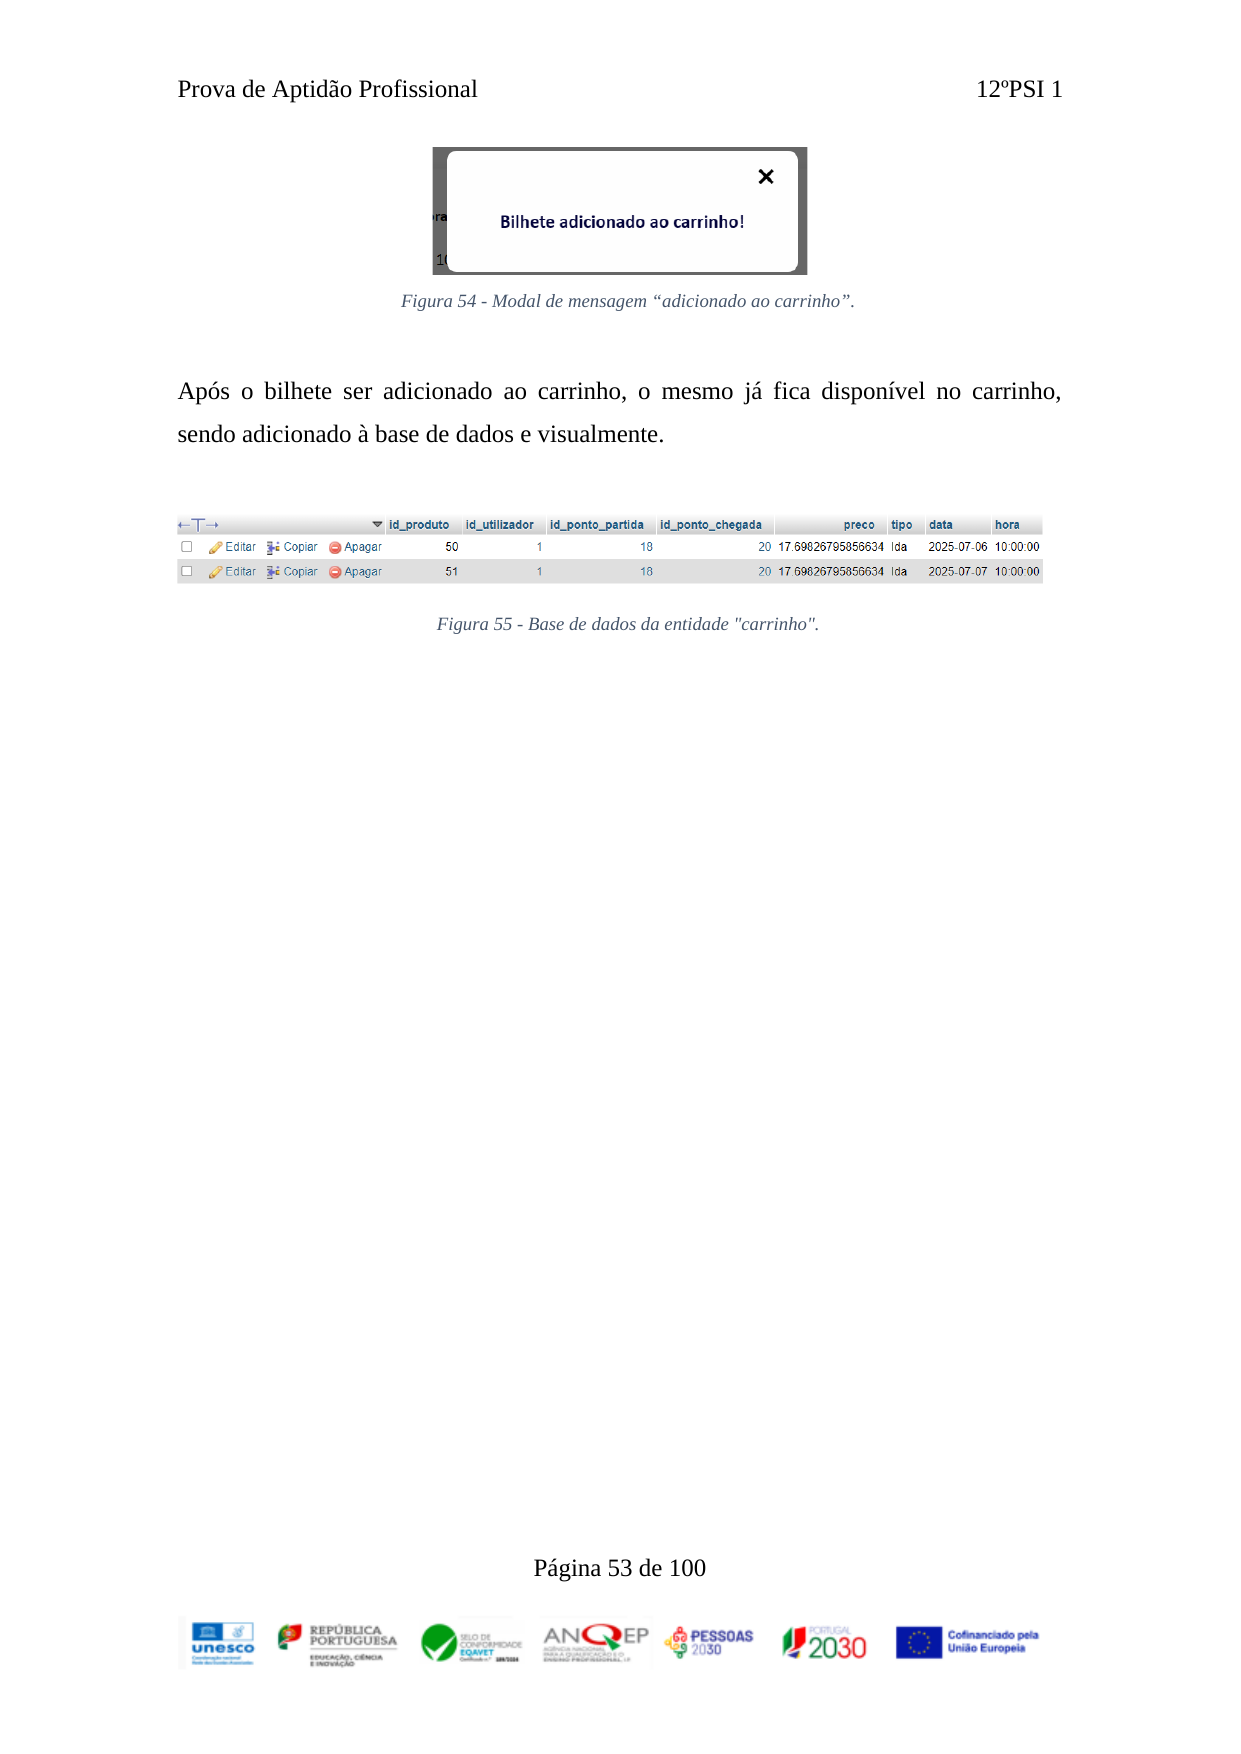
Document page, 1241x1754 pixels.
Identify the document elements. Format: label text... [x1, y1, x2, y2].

picture [177, 507, 1063, 598]
picture [432, 147, 808, 275]
text Após o bilhete ser adicionado ao carrinho, o mesmo já fica disponível no carrinho, sendo adicionado à base de dados e visualmente. [177, 376, 1063, 448]
picture [177, 1615, 1084, 1677]
